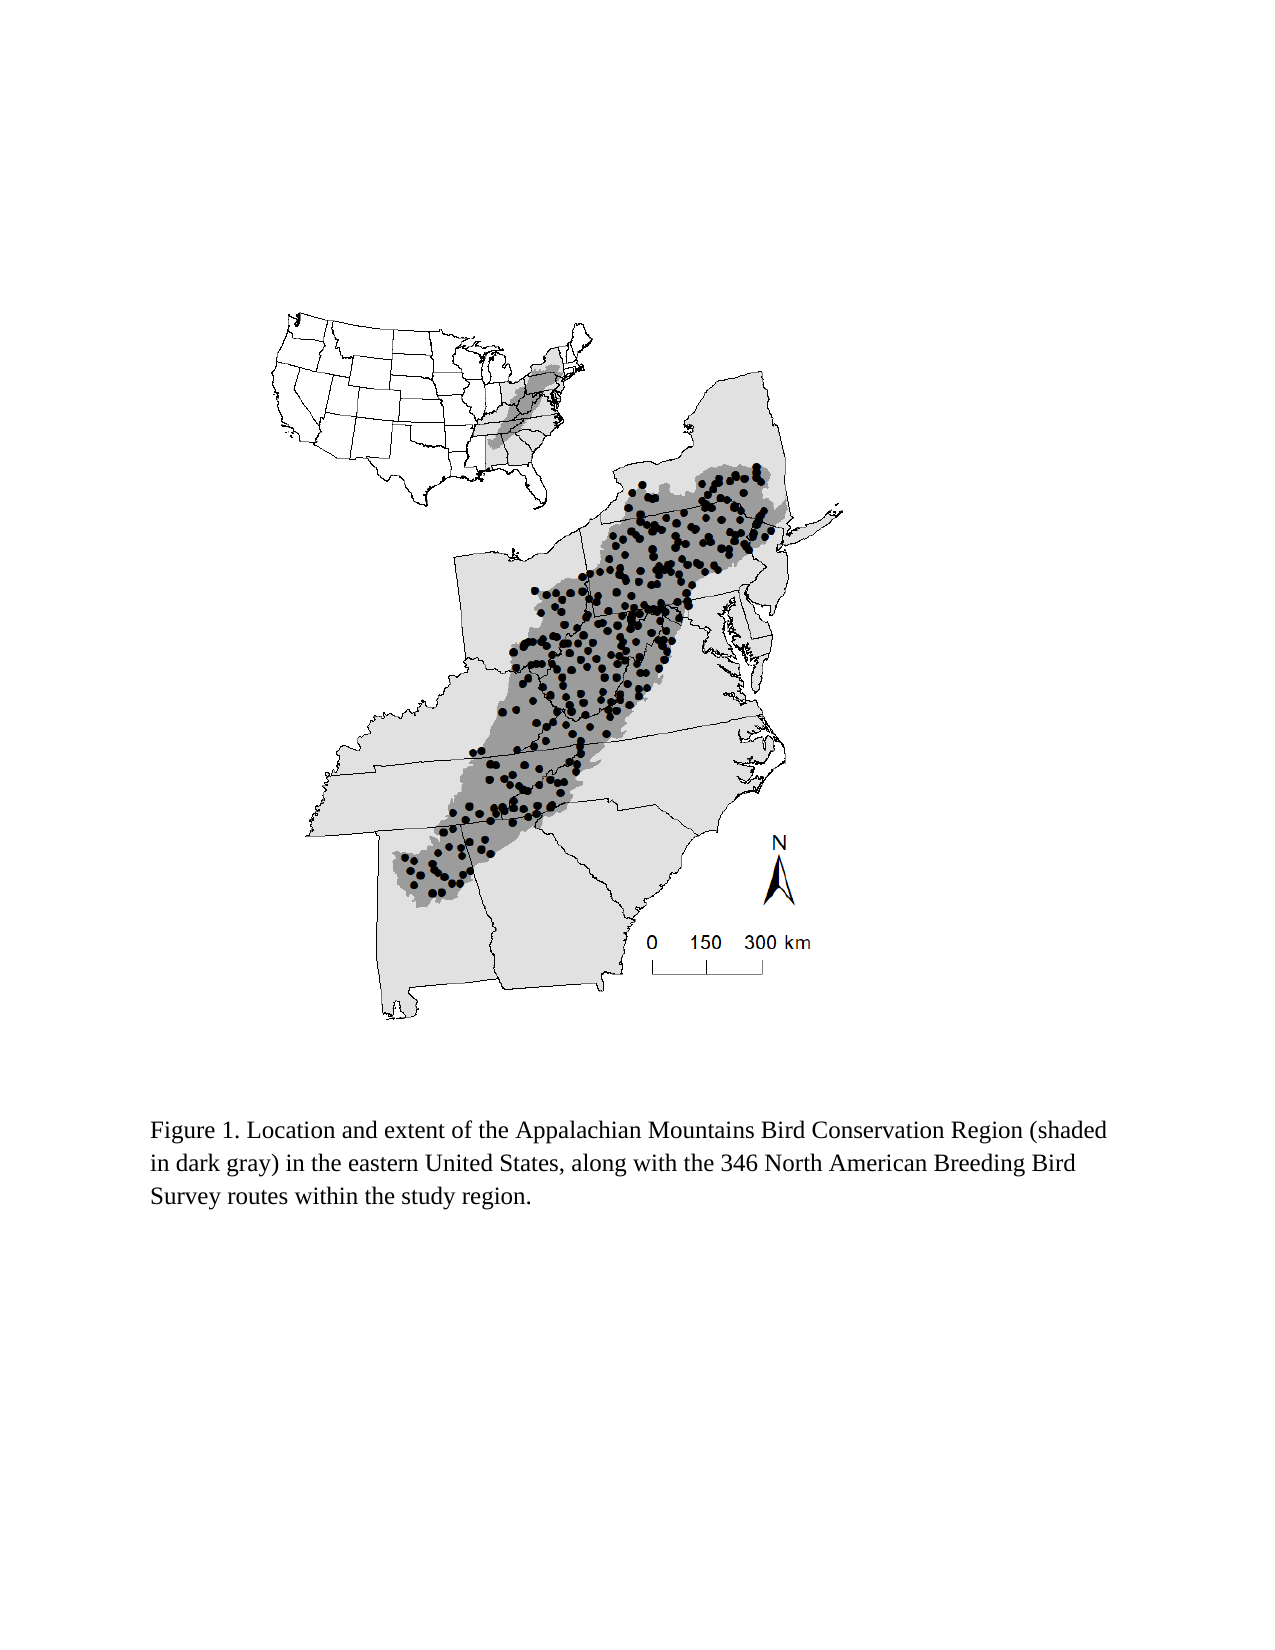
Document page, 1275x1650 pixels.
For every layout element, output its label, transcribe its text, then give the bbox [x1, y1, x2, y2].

text Figure 1. Location and extent of the Appalachian Mountains Bird Conservation Region (shaded in dark gray) in the eastern United States, along with the 346 North American Breeding Bird Survey routes within the study region. [150, 1115, 1125, 1210]
picture [150, 150, 901, 1095]
